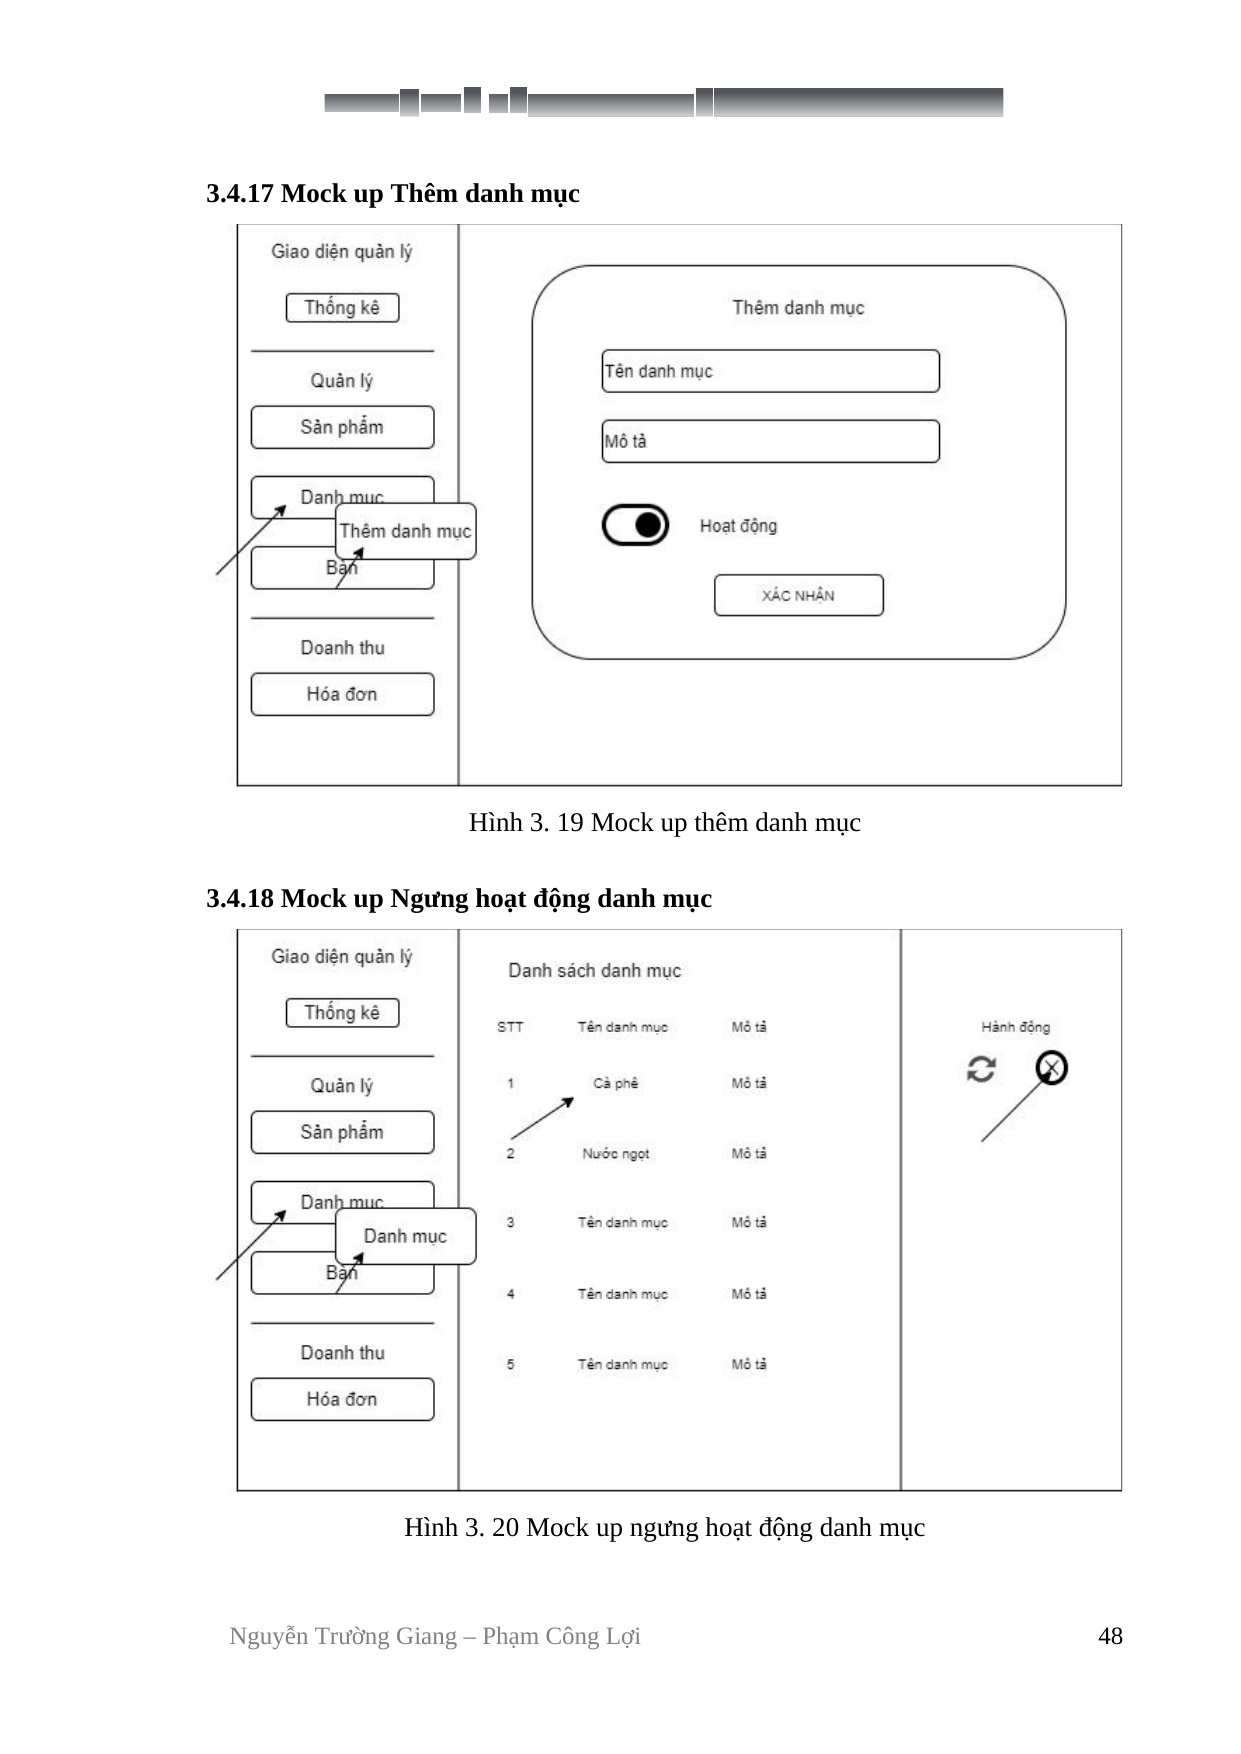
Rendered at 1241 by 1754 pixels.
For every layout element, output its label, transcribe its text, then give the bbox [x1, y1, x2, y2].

text Hình 3. 19 Mock up thêm danh mục [469, 806, 1123, 837]
picture [206, 929, 1123, 1493]
table_header 48 [869, 1621, 1123, 1650]
picture [324, 87, 1004, 117]
table_header Nguyễn Trường Giang – Phạm Công Lợi [229, 1621, 869, 1650]
text 3.4.18 Mock up Ngưng hoạt động danh mục [206, 882, 1123, 913]
text 3.4.17 Mock up Thêm danh mục [206, 177, 1123, 208]
text Hình 3. 20 Mock up ngưng hoạt động danh mục [404, 1511, 1123, 1543]
picture [206, 224, 1123, 788]
